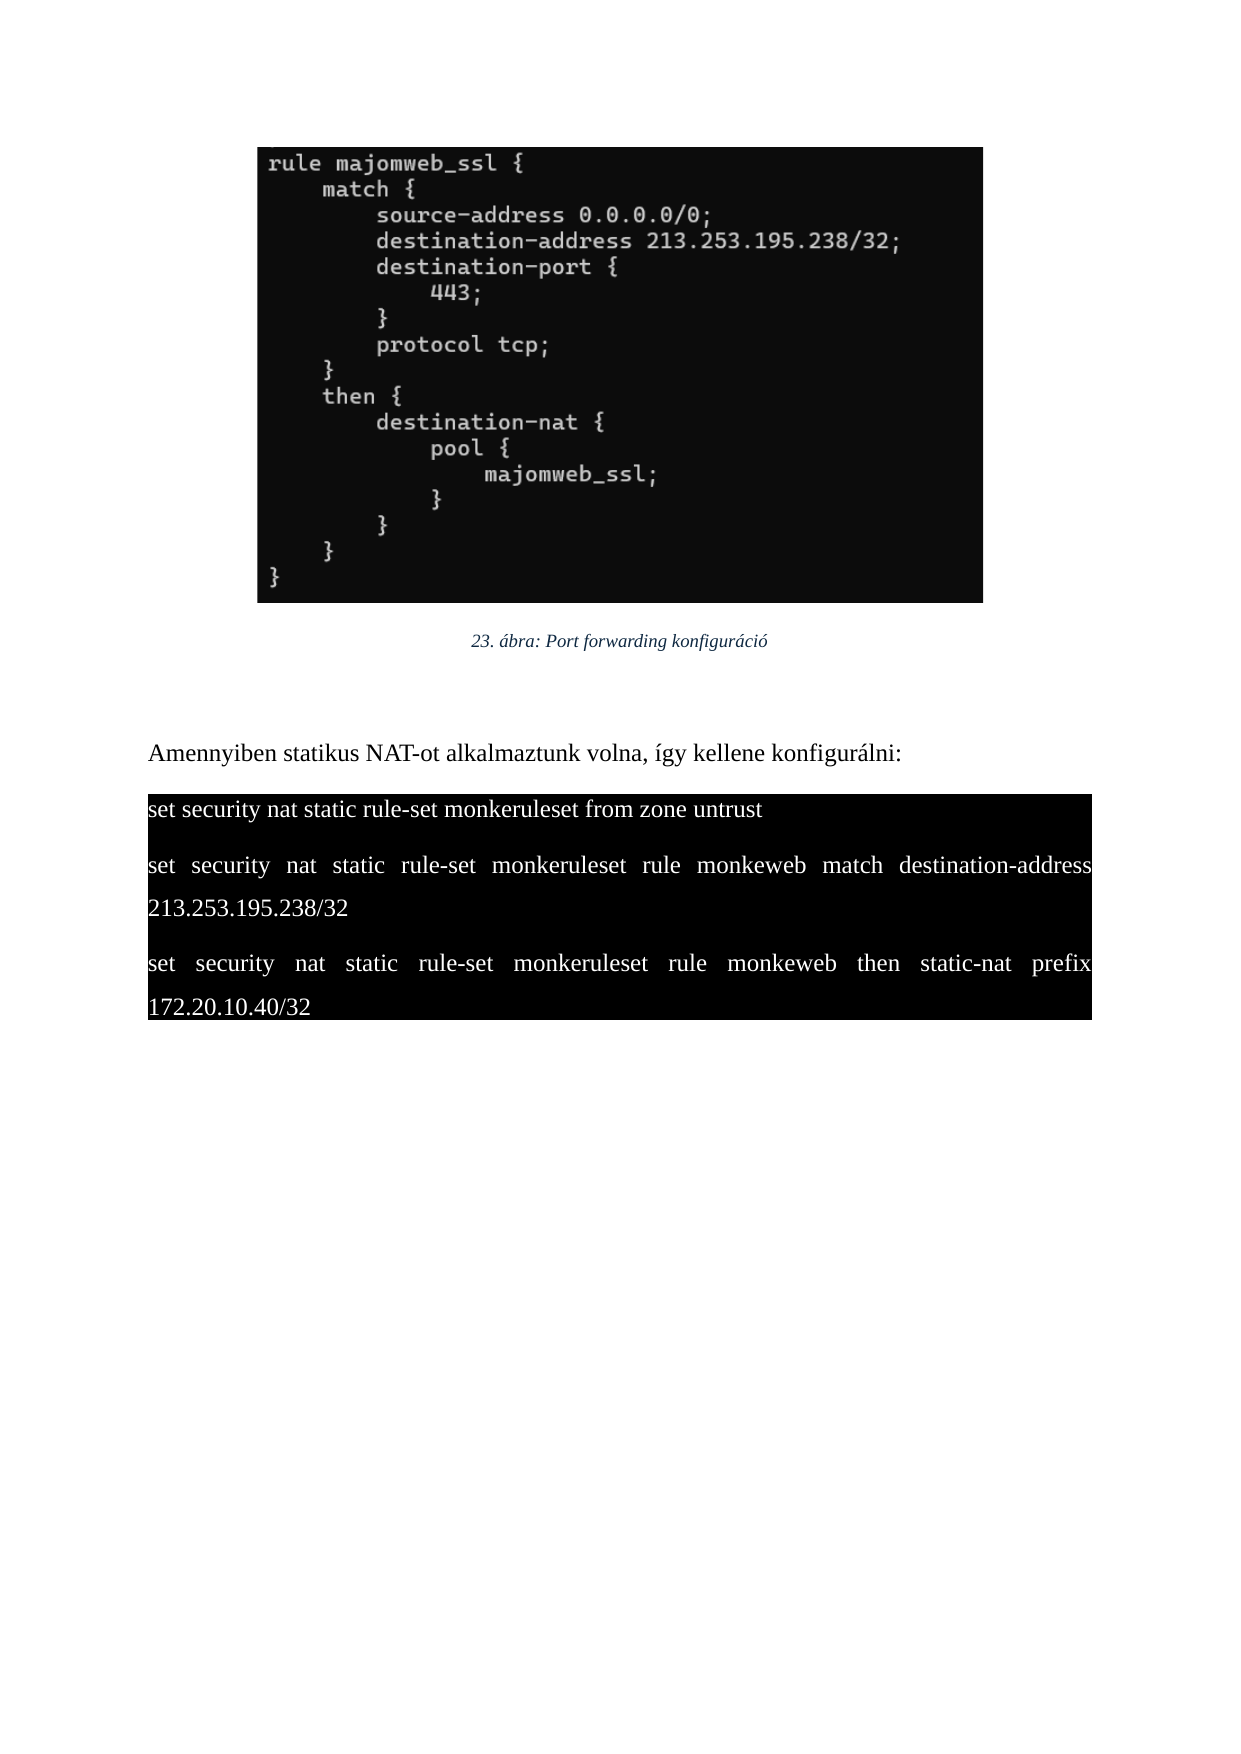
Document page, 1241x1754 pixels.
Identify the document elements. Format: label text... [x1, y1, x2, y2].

picture [257, 147, 984, 603]
text Amennyiben statikus NAT-ot alkalmaztunk volna, így kellene konfigurálni: [148, 738, 1092, 767]
text set security nat static rule-set monkeruleset rule monkeweb then static-nat prefix 172.20.10.40/32 [148, 948, 1092, 1020]
text set security nat static rule-set monkeruleset from zone untrust [148, 794, 1092, 823]
text set security nat static rule-set monkeruleset rule monkeweb match destination-address 213.253.195.238/32 [148, 850, 1092, 922]
